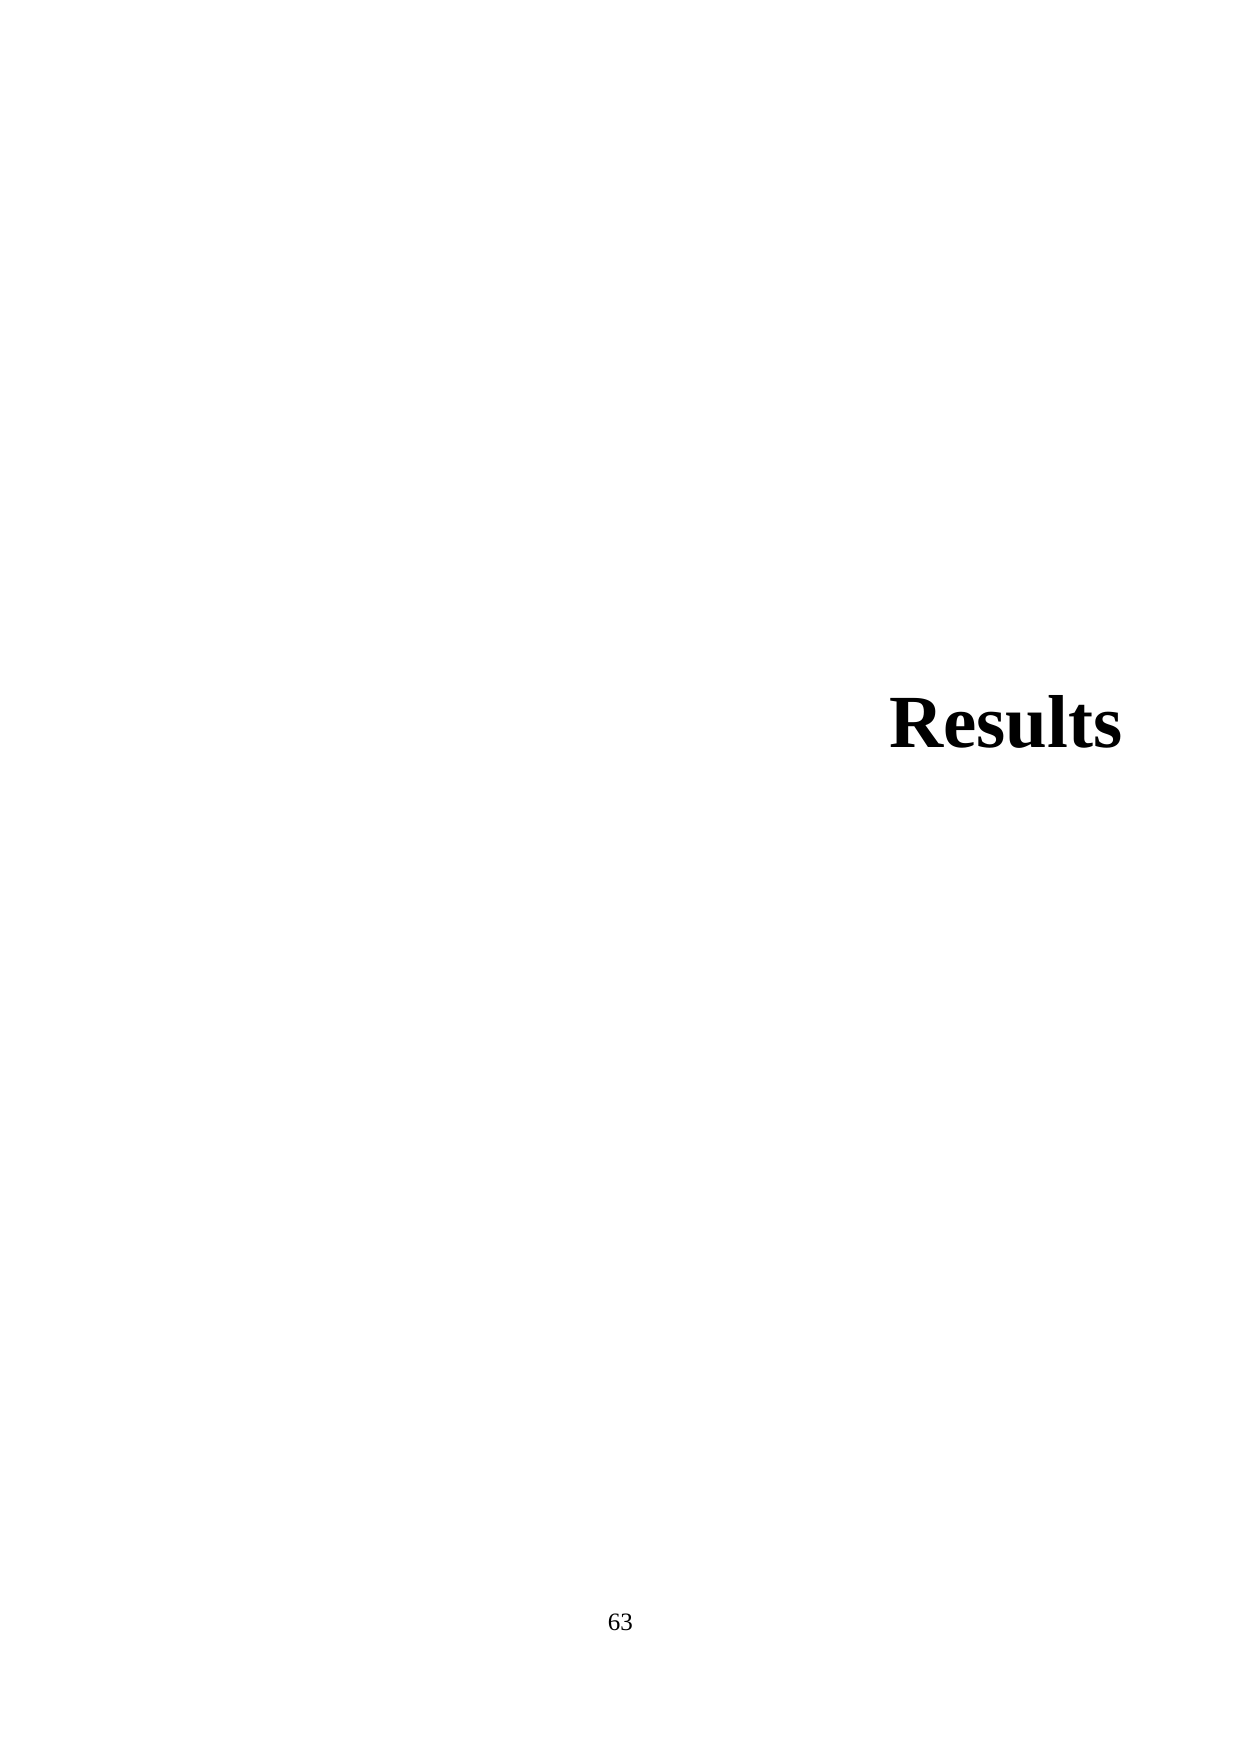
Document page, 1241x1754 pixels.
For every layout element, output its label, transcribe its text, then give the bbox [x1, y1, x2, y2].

subtitle Results [118, 677, 1122, 763]
